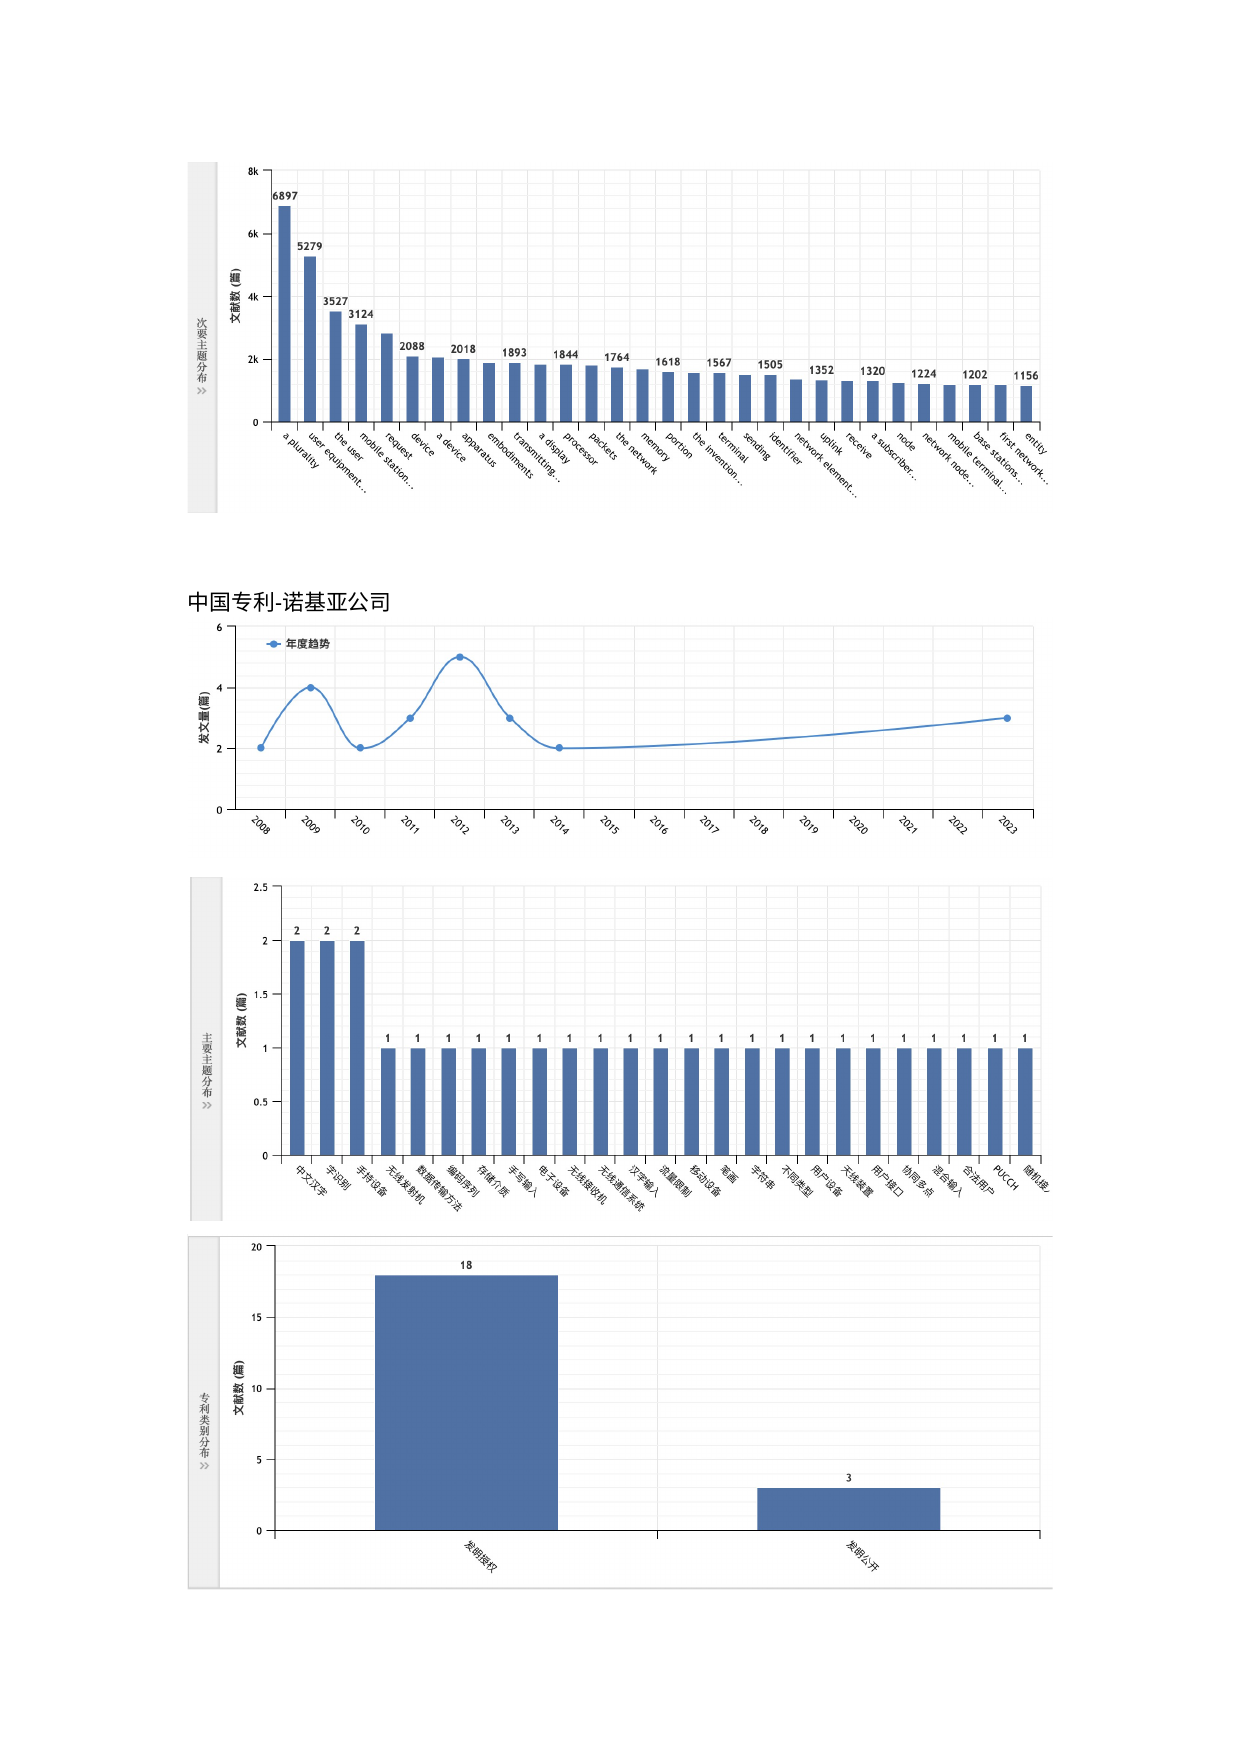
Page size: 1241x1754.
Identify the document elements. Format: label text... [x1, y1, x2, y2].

picture [187, 617, 1053, 858]
picture [187, 1234, 1053, 1590]
picture [187, 162, 1053, 513]
text 中国专利-诺基亚公司 [187, 584, 1053, 617]
picture [187, 877, 1053, 1221]
